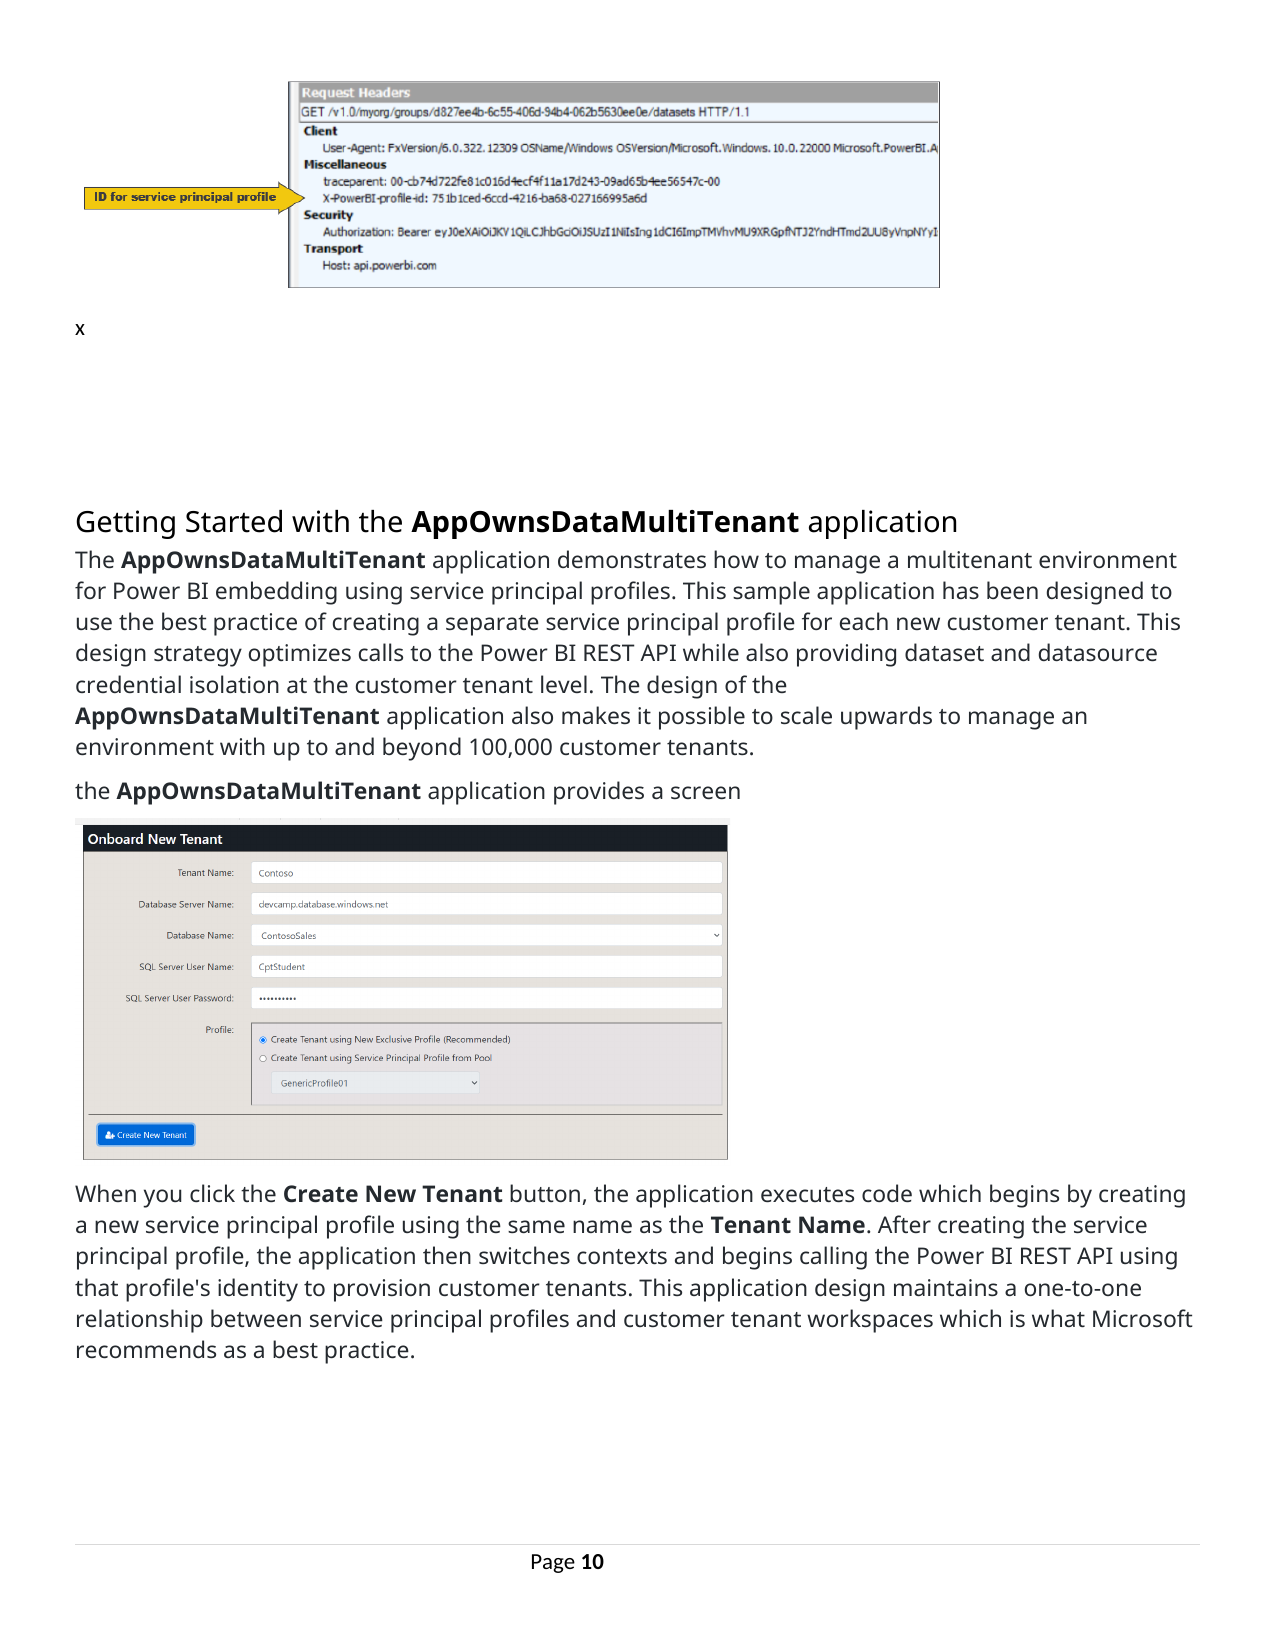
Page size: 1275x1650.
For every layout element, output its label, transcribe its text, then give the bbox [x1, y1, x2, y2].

picture [75, 75, 951, 295]
text x [75, 313, 1200, 341]
text The AppOwnsDataMultiTenant application demonstrates how to manage a multitenant environment for Power BI embedding using service principal profiles. This sample application has been designed to use the best practice of creating a separate service principal profile for each new customer tenant. This design strategy optimizes calls to the Power BI REST API while also providing dataset and datasource credential isolation at the customer tenant level. The design of the AppOwnsDataMultiTenant application also makes it possible to scale upwards to manage an environment with up to and beyond 100,000 customer tenants. [75, 544, 1200, 762]
subtitle Getting Started with the AppOwnsDataMultiTenant application [75, 501, 1200, 541]
text When you click the Create New Tenant button, the application executes code which begins by creating a new service principal profile using the same name as the Tenant Name. After creating the service principal profile, the application then switches contexts and begins calling the Power BI REST API using that profile's identity to provision customer tenants. This application design maintains a one-to-one relationship between service principal profiles and customer tenant workspaces which is what Microsoft recommends as a best practice. [75, 1178, 1200, 1365]
picture [75, 818, 730, 1166]
text the AppOwnsDataMultiTenant application provides a screen [75, 775, 1200, 806]
